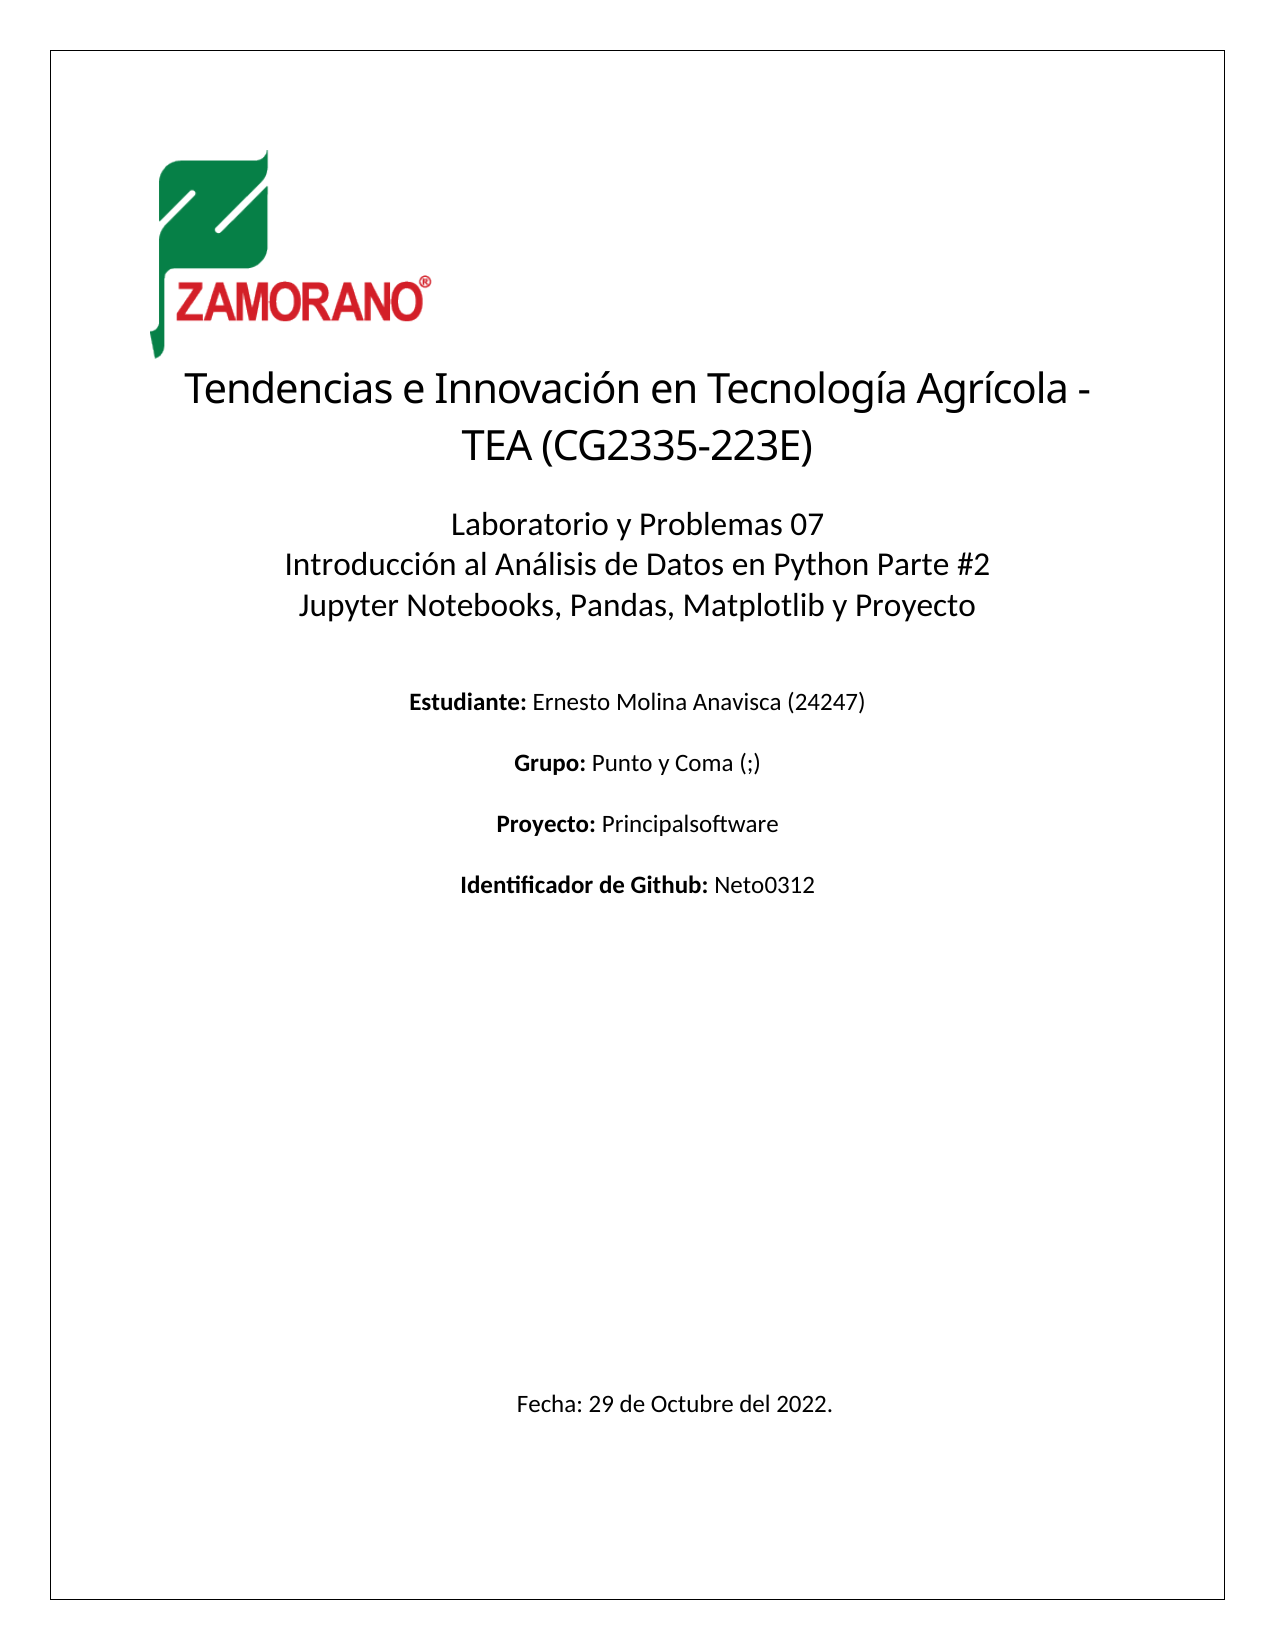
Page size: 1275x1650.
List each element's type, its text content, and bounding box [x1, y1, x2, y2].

text Grupo: Punto y Coma (;) [150, 747, 1125, 777]
text Proyecto: Principalsoftware [150, 808, 1125, 838]
text Estudiante: Ernesto Molina Anavisca (24247) [150, 686, 1125, 716]
title Tendencias e Innovación en Tecnología Agrícola - TEA (CG2335-223E) [150, 359, 1125, 472]
text Introducción al Análisis de Datos en Python Parte #2 [150, 543, 1125, 584]
text Laboratorio y Problemas 07 [150, 503, 1125, 543]
text Fecha: 29 de Octubre del 2022. [150, 1388, 1125, 1418]
text Jupyter Notebooks, Pandas, Matplotlib y Proyecto [150, 584, 1125, 625]
picture [150, 150, 432, 359]
text Identificador de Github: Neto0312 [150, 869, 1125, 899]
